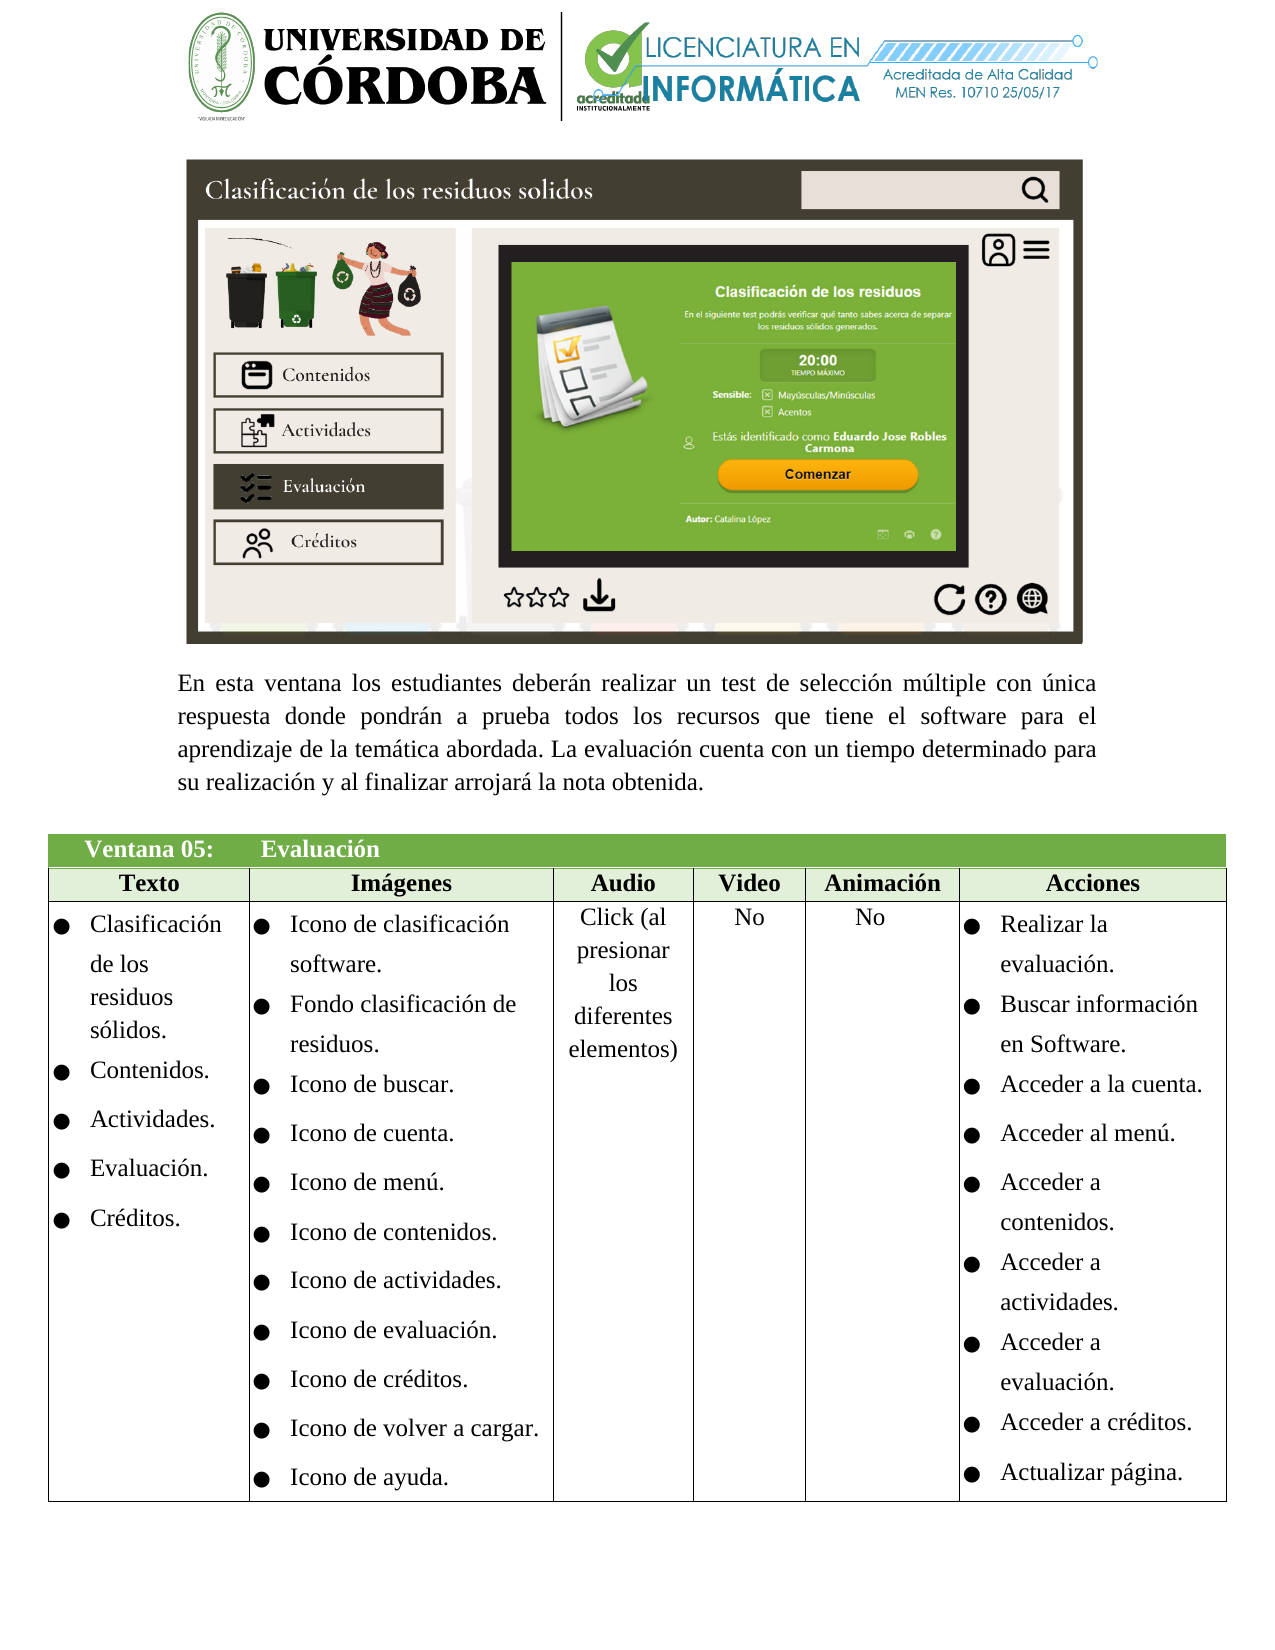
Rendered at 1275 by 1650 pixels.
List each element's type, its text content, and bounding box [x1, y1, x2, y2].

table_cell Video [694, 869, 805, 901]
table_header Ventana 05: [49, 835, 249, 867]
table_cell No [694, 902, 805, 1501]
table_cell Animación [806, 869, 959, 901]
table_cell Imágenes [250, 869, 553, 901]
picture [174, 147, 1095, 665]
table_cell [960, 902, 1226, 1501]
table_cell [554, 902, 693, 1501]
table_header Evaluación [249, 835, 1226, 867]
picture [188, 12, 1098, 130]
text En esta ventana los estudiantes deberán realizar un test de selección múltiple con única respuesta donde pondrán a prueba todos los recursos que tiene el software para el aprendizaje de la temática abordada. La evaluación cuenta con un tiempo determinado para su realización y al finalizar arrojará la nota obtenida. [177, 668, 1098, 796]
table_cell Audio [554, 869, 693, 901]
table_cell Acciones [960, 869, 1226, 901]
table_cell Texto [49, 869, 249, 901]
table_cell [49, 902, 249, 1501]
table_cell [250, 902, 553, 1501]
table_cell No [806, 902, 959, 1501]
